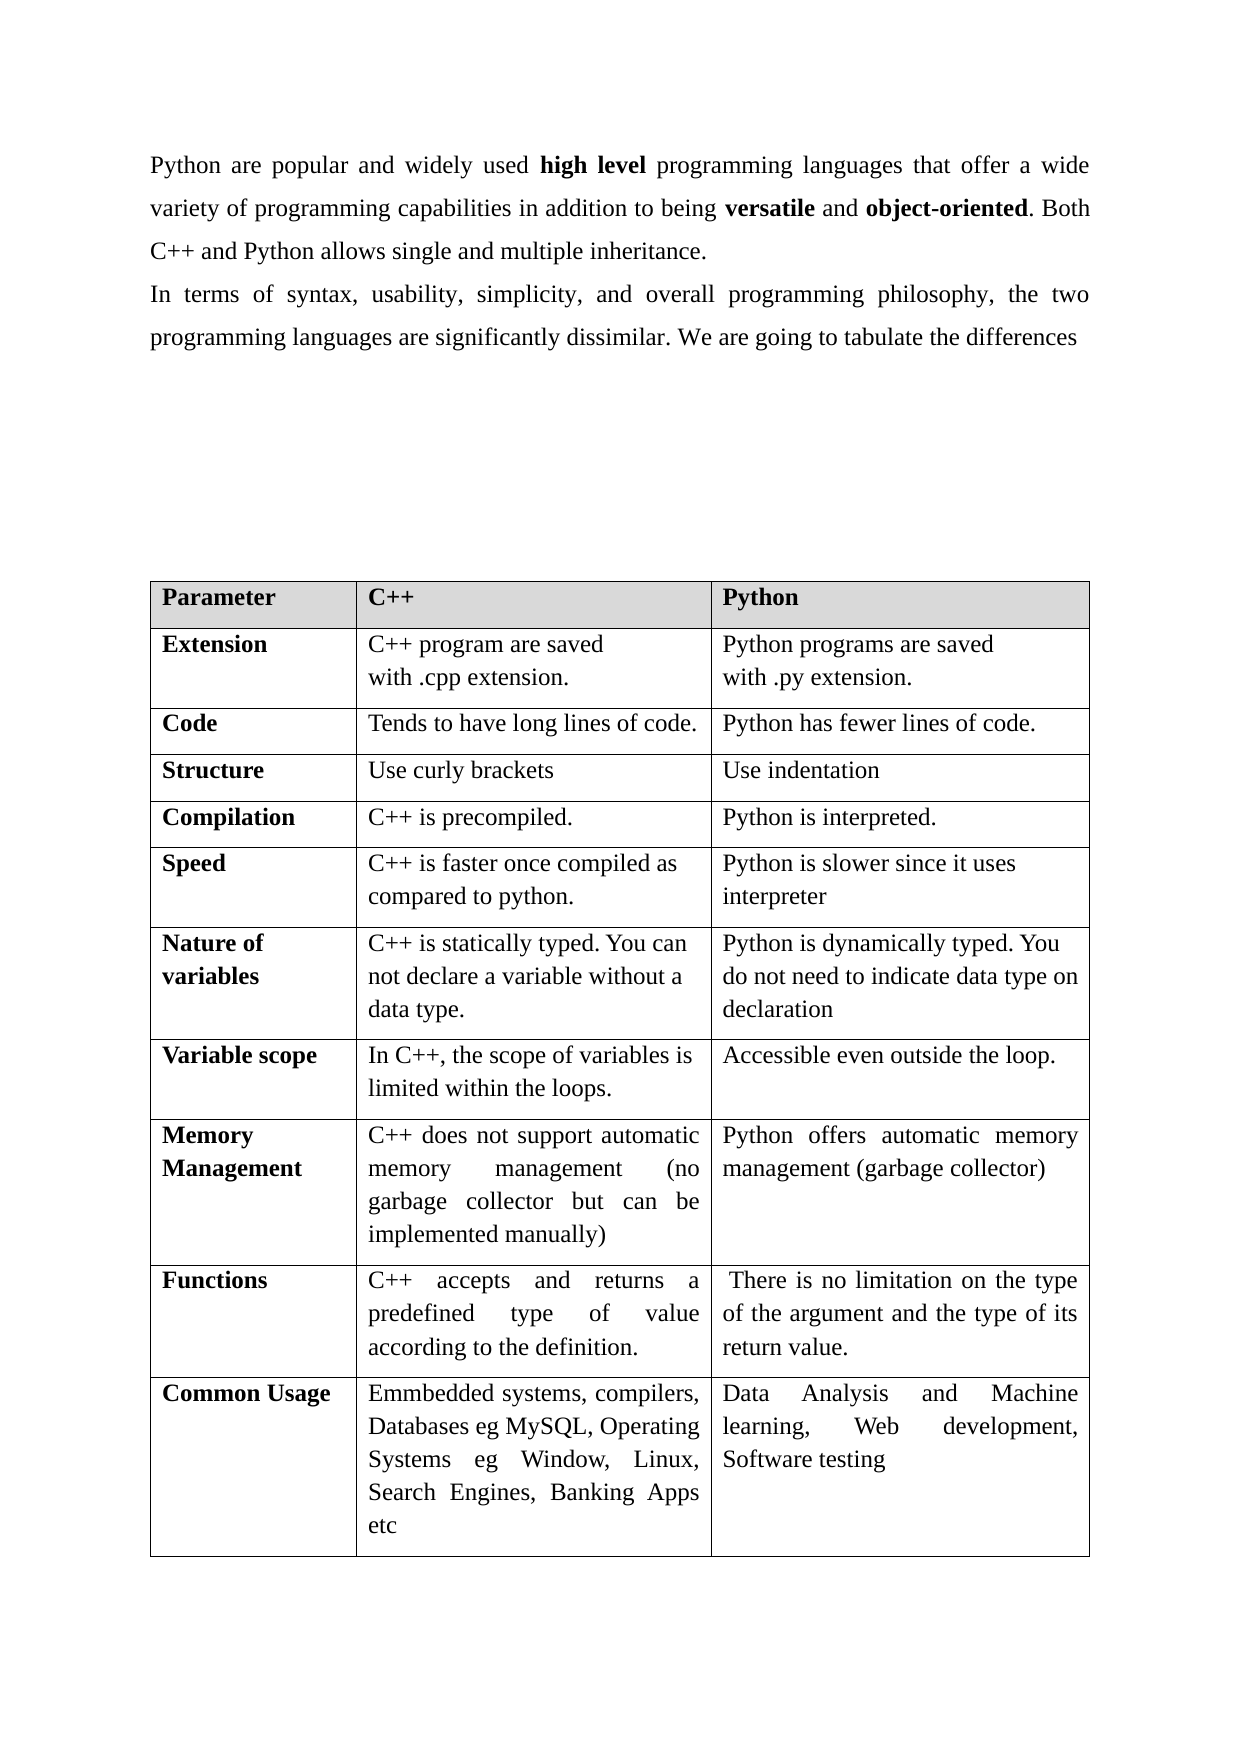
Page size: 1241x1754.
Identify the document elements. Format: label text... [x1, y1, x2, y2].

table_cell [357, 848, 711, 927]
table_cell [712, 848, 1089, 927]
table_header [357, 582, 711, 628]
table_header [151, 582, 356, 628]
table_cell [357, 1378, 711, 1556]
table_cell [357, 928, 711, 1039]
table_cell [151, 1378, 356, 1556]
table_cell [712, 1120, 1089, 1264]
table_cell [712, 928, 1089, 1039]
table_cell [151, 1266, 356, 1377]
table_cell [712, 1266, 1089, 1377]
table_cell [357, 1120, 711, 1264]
text In terms of syntax, usability, simplicity, and overall programming philosophy, the two programming languages are significantly dissimilar. We are going to tabulate the differences [150, 279, 1090, 351]
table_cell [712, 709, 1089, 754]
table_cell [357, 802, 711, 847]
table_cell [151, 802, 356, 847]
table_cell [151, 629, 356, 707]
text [150, 150, 1090, 265]
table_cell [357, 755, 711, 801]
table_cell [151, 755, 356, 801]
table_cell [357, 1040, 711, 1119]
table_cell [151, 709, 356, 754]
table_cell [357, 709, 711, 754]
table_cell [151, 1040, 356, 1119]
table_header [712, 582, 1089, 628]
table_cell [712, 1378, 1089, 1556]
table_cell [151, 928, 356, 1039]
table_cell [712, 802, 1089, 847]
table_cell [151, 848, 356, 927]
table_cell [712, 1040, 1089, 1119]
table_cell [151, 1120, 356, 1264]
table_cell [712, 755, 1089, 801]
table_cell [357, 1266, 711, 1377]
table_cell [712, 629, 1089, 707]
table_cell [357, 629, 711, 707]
